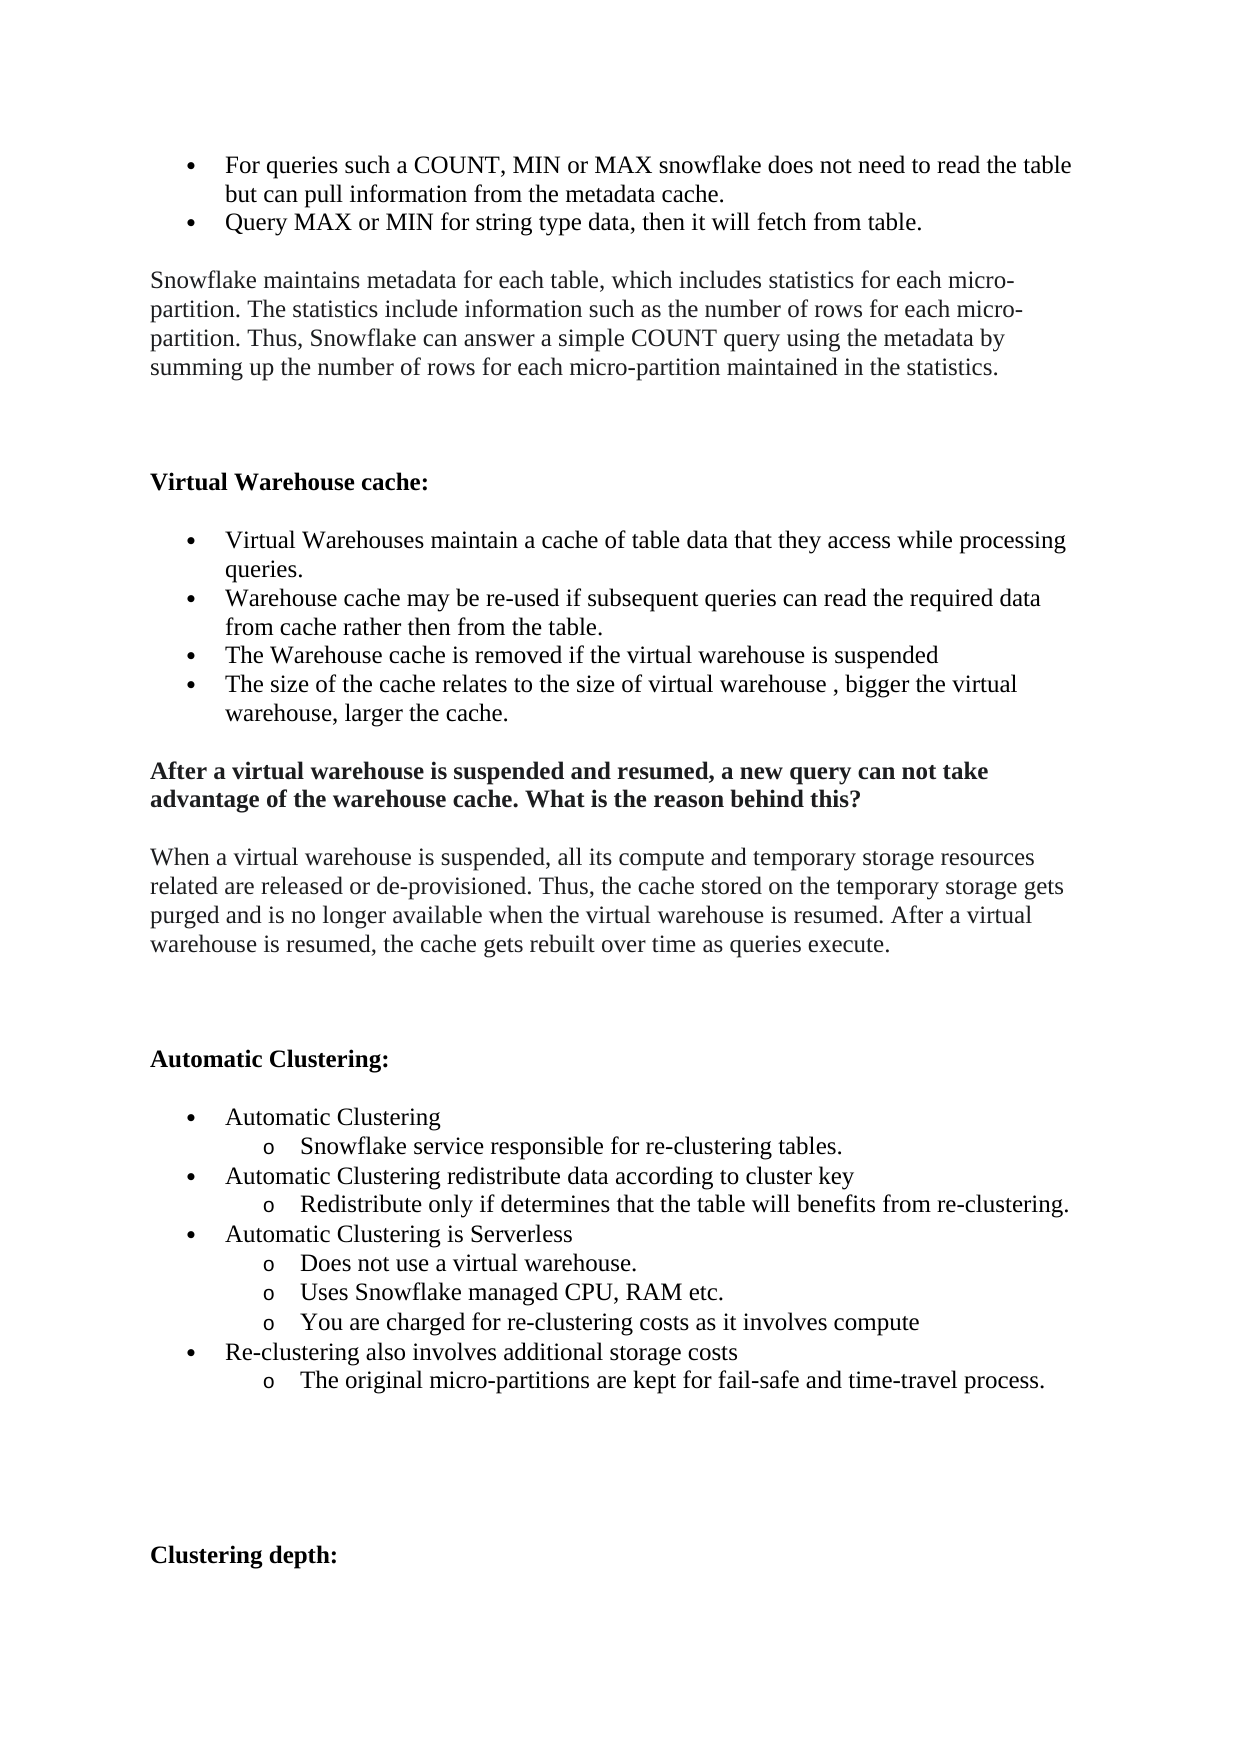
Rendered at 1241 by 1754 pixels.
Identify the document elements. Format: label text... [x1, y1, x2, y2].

list Virtual Warehouses maintain a cache of table data that they access while processing queries. [187, 525, 1090, 583]
list The Warehouse cache is removed if the virtual warehouse is suspended [187, 640, 1090, 669]
list Automatic Clustering is Serverless [187, 1219, 1090, 1248]
list Redistribute only if determines that the table will benefits from re-clustering. [262, 1189, 1090, 1219]
list Automatic Clustering redistribute data according to cluster key [187, 1161, 1090, 1189]
list Automatic Clustering [187, 1102, 1090, 1131]
text Clustering depth: [150, 1540, 1090, 1569]
list For queries such a COUNT, MIN or MAX snowflake does not need to read the table but can pull information from the metadata cache. [187, 150, 1090, 207]
list You are charged for re-clustering costs as it involves compute [262, 1307, 1090, 1337]
list Uses Snowflake managed CPU, RAM etc. [262, 1277, 1090, 1307]
list The size of the cache relates to the size of virtual warehouse , bigger the virtual warehouse, larger the cache. [187, 669, 1090, 727]
list Snowflake service responsible for re-clustering tables. [262, 1131, 1090, 1161]
text When a virtual warehouse is suspended, all its compute and temporary storage resources related are released or de-provisioned. Thus, the cache stored on the temporary storage gets purged and is no longer available when the virtual warehouse is resumed. After a virtual warehouse is resumed, the cache gets rebuilt over time as queries execute. [150, 842, 1090, 957]
list Query MAX or MIN for string type data, then it will fetch from table. [187, 207, 1090, 236]
text Automatic Clustering: [150, 1044, 1090, 1073]
list Re-clustering also involves additional storage costs [187, 1337, 1090, 1365]
text Virtual Warehouse cache: [150, 467, 1090, 496]
list Warehouse cache may be re-used if subsequent queries can read the required data from cache rather then from the table. [187, 583, 1090, 640]
list The original micro-partitions are kept for fail-safe and time-travel process. [262, 1365, 1090, 1395]
list Does not use a virtual warehouse. [262, 1248, 1090, 1277]
text After a virtual warehouse is suspended and resumed, a new query can not take advantage of the warehouse cache. What is the reason behind this? [150, 756, 1090, 813]
